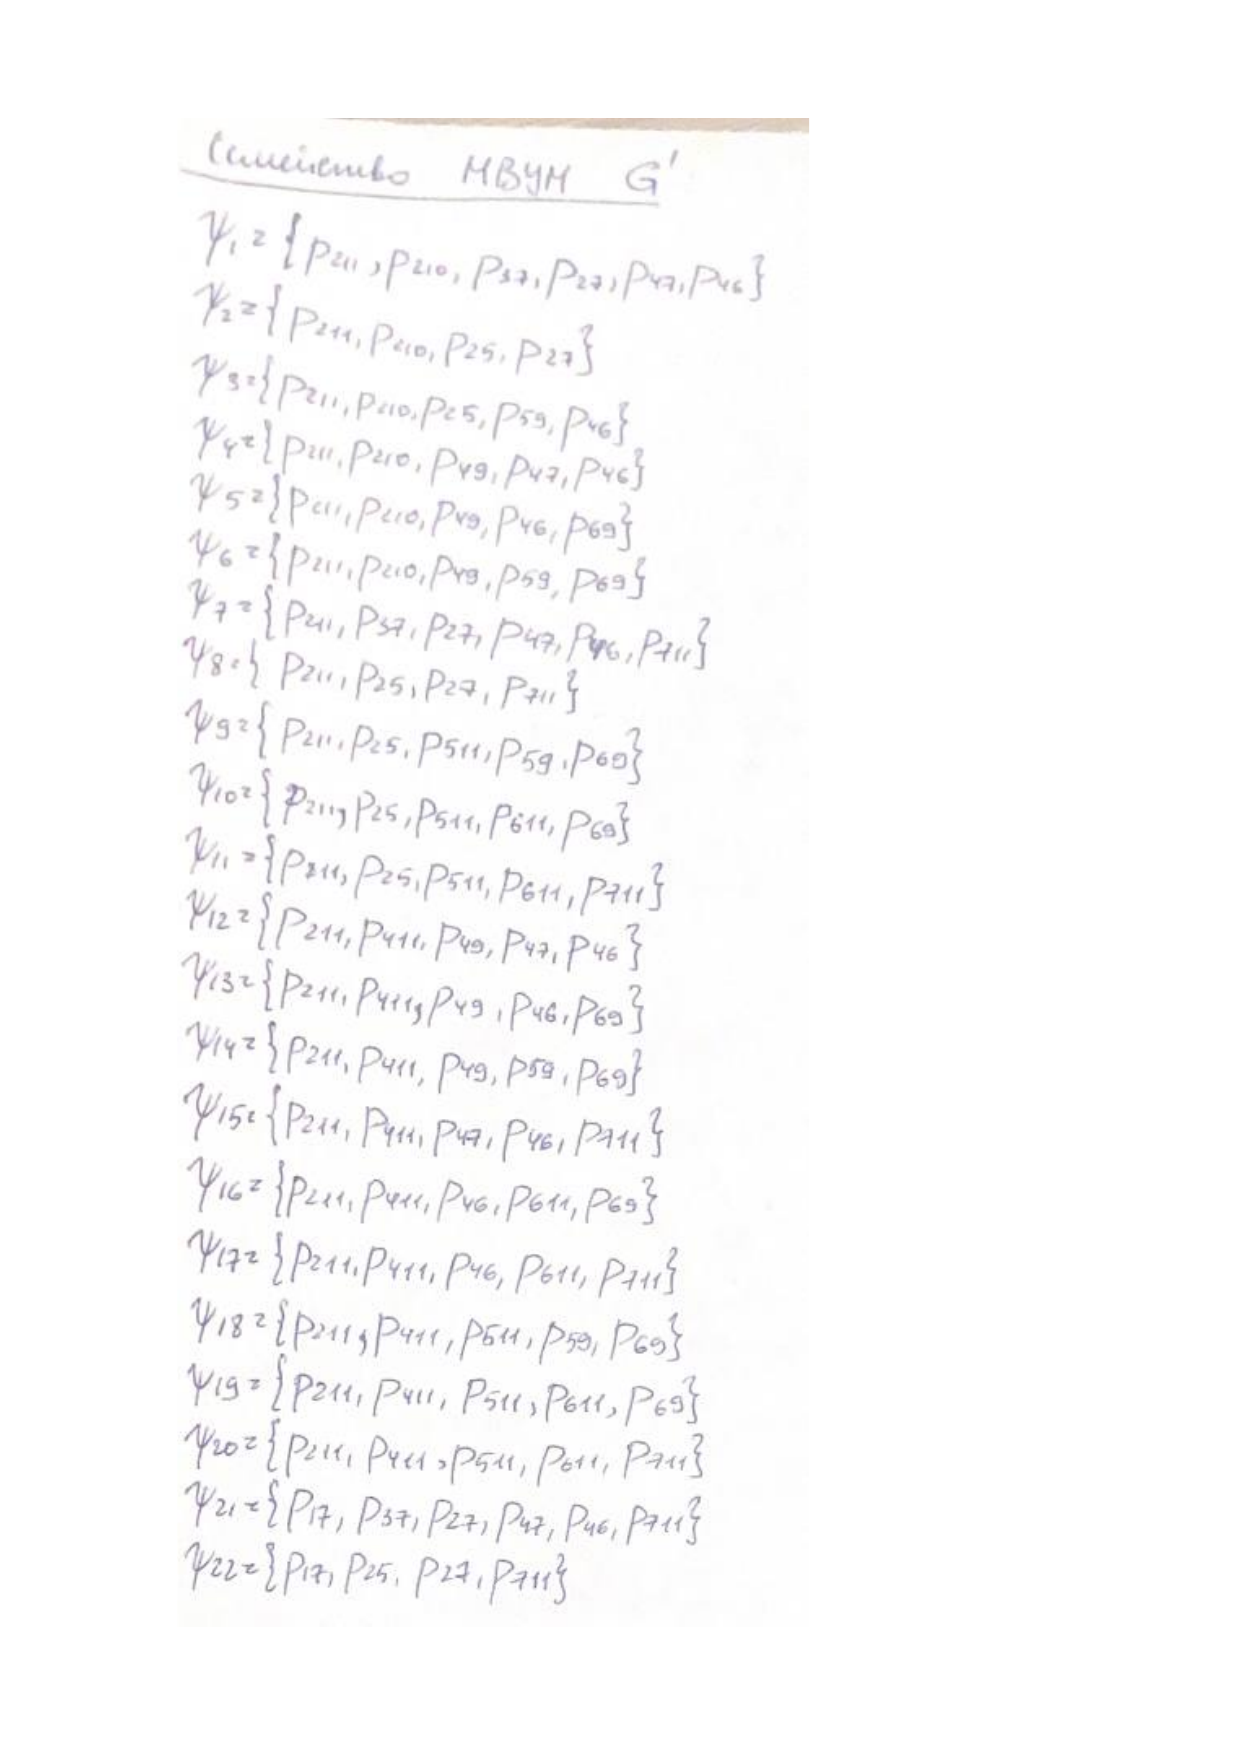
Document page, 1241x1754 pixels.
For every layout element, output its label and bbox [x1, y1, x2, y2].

picture [177, 118, 810, 1627]
